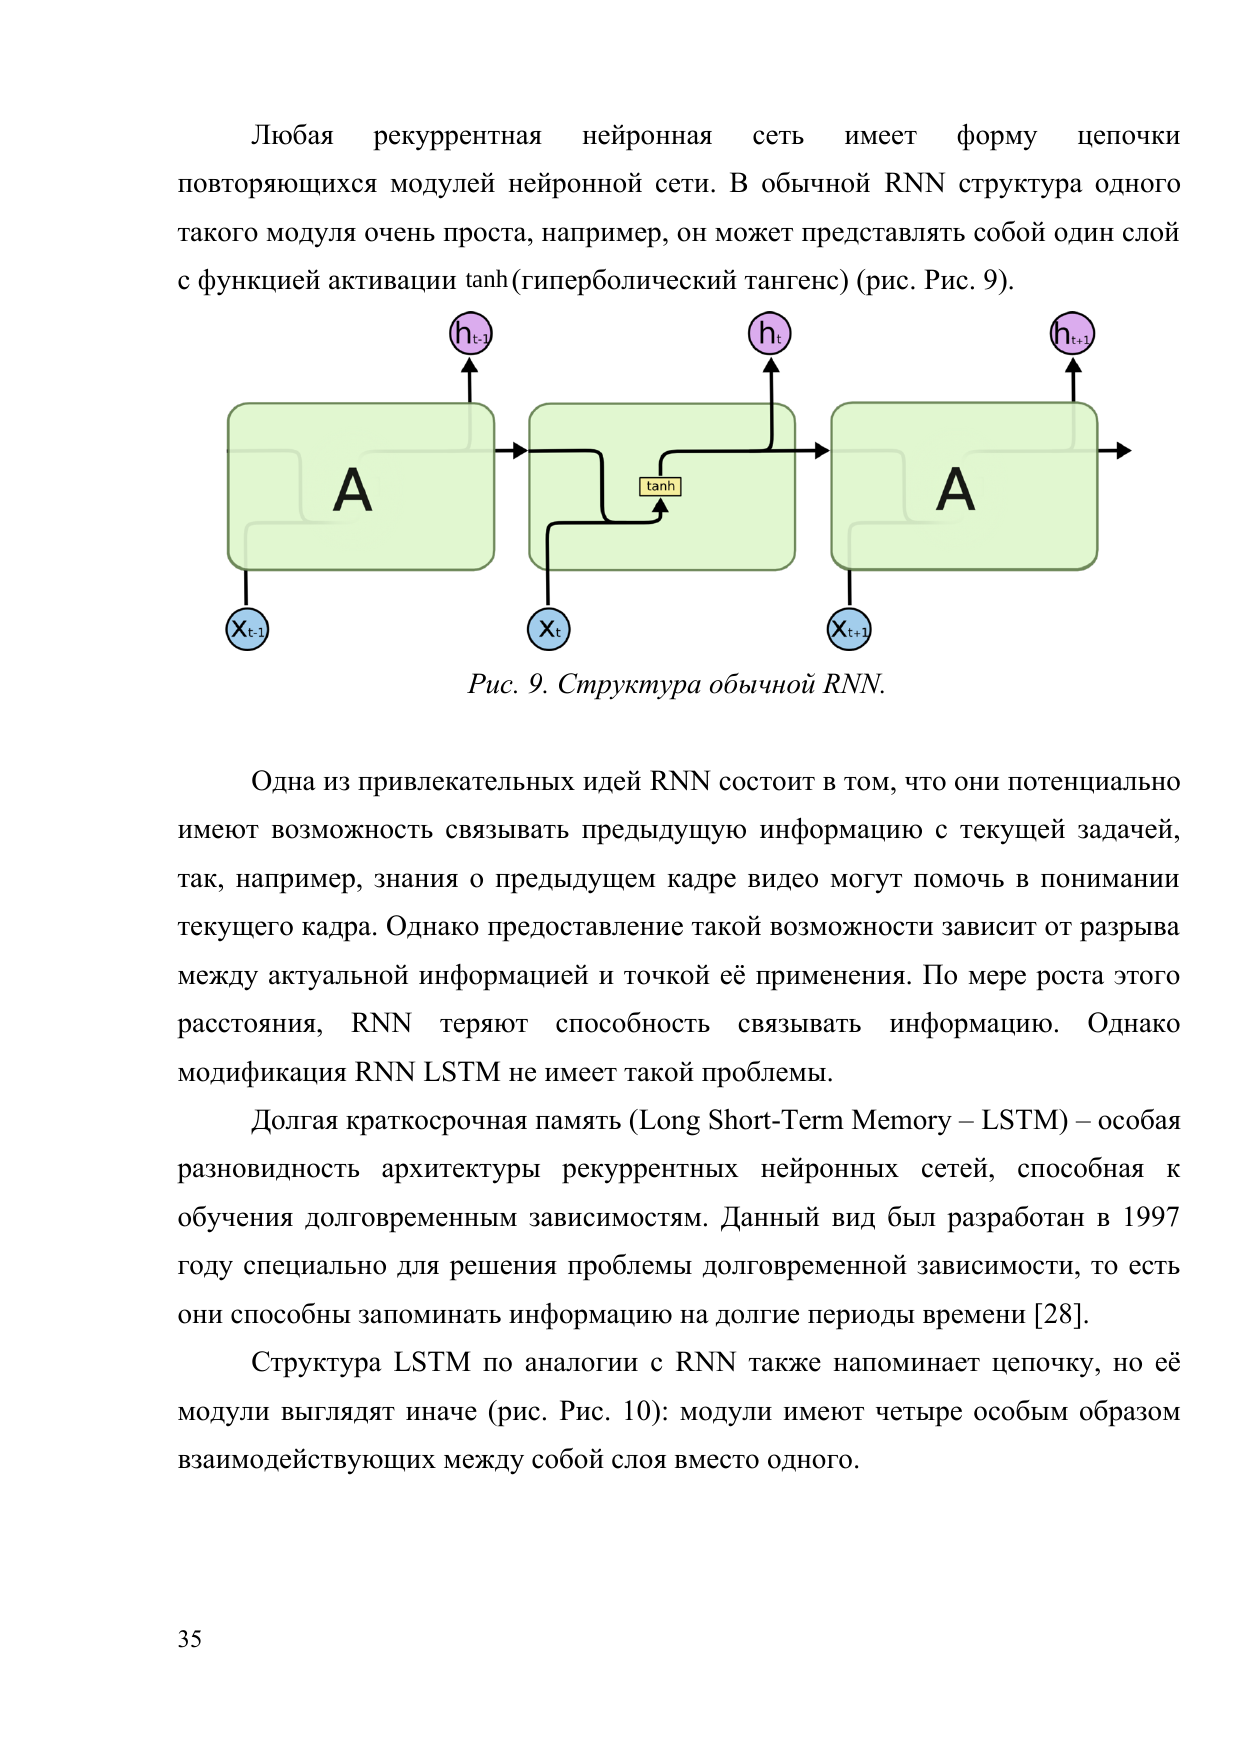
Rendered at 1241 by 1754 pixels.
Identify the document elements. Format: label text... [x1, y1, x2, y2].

text Долгая краткосрочная память (Long Short-Term Memory – LSTM) – особая разновидность архитектуры рекуррентных нейронных сетей, способная к обучения долговременным зависимостям. Данный вид был разработан в 1997 году специально для решения проблемы долговременной зависимости, то есть они способны запоминать информацию на долгие периоды времени [28]. [177, 1103, 1181, 1329]
picture [225, 311, 1132, 651]
text Одна из привлекательных идей RNN состоит в том, что они потенциально имеют возможность связывать предыдущую информацию с текущей задачей, так, например, знания о предыдущем кадре видео могут помочь в понимании текущего кадра. Однако предоставление такой возможности зависит от разрыва между актуальной информацией и точкой её применения. По мере роста этого расстояния, RNN теряют способность связывать информацию. Однако модификация RNN LSTM не имеет такой проблемы. [177, 764, 1181, 1087]
text Структура LSTM по аналогии с RNN также напоминает цепочку, но её модули выглядят иначе (рис. 10): модули имеют четыре особым образом взаимодействующих между собой слоя вместо одного. [177, 1346, 1181, 1475]
table_header [177, 312, 1180, 667]
text Любая рекуррентная нейронная сеть имеет форму цепочки повторяющихся модулей нейронной сети. В обычной RNN структура одного такого модуля очень проста, например, он может представлять собой один слой с функцией активации (гиперболический тангенс) (рис. 9). [177, 118, 1181, 296]
table_cell Рис. 9. Структура обычной RNN. [177, 667, 1180, 716]
